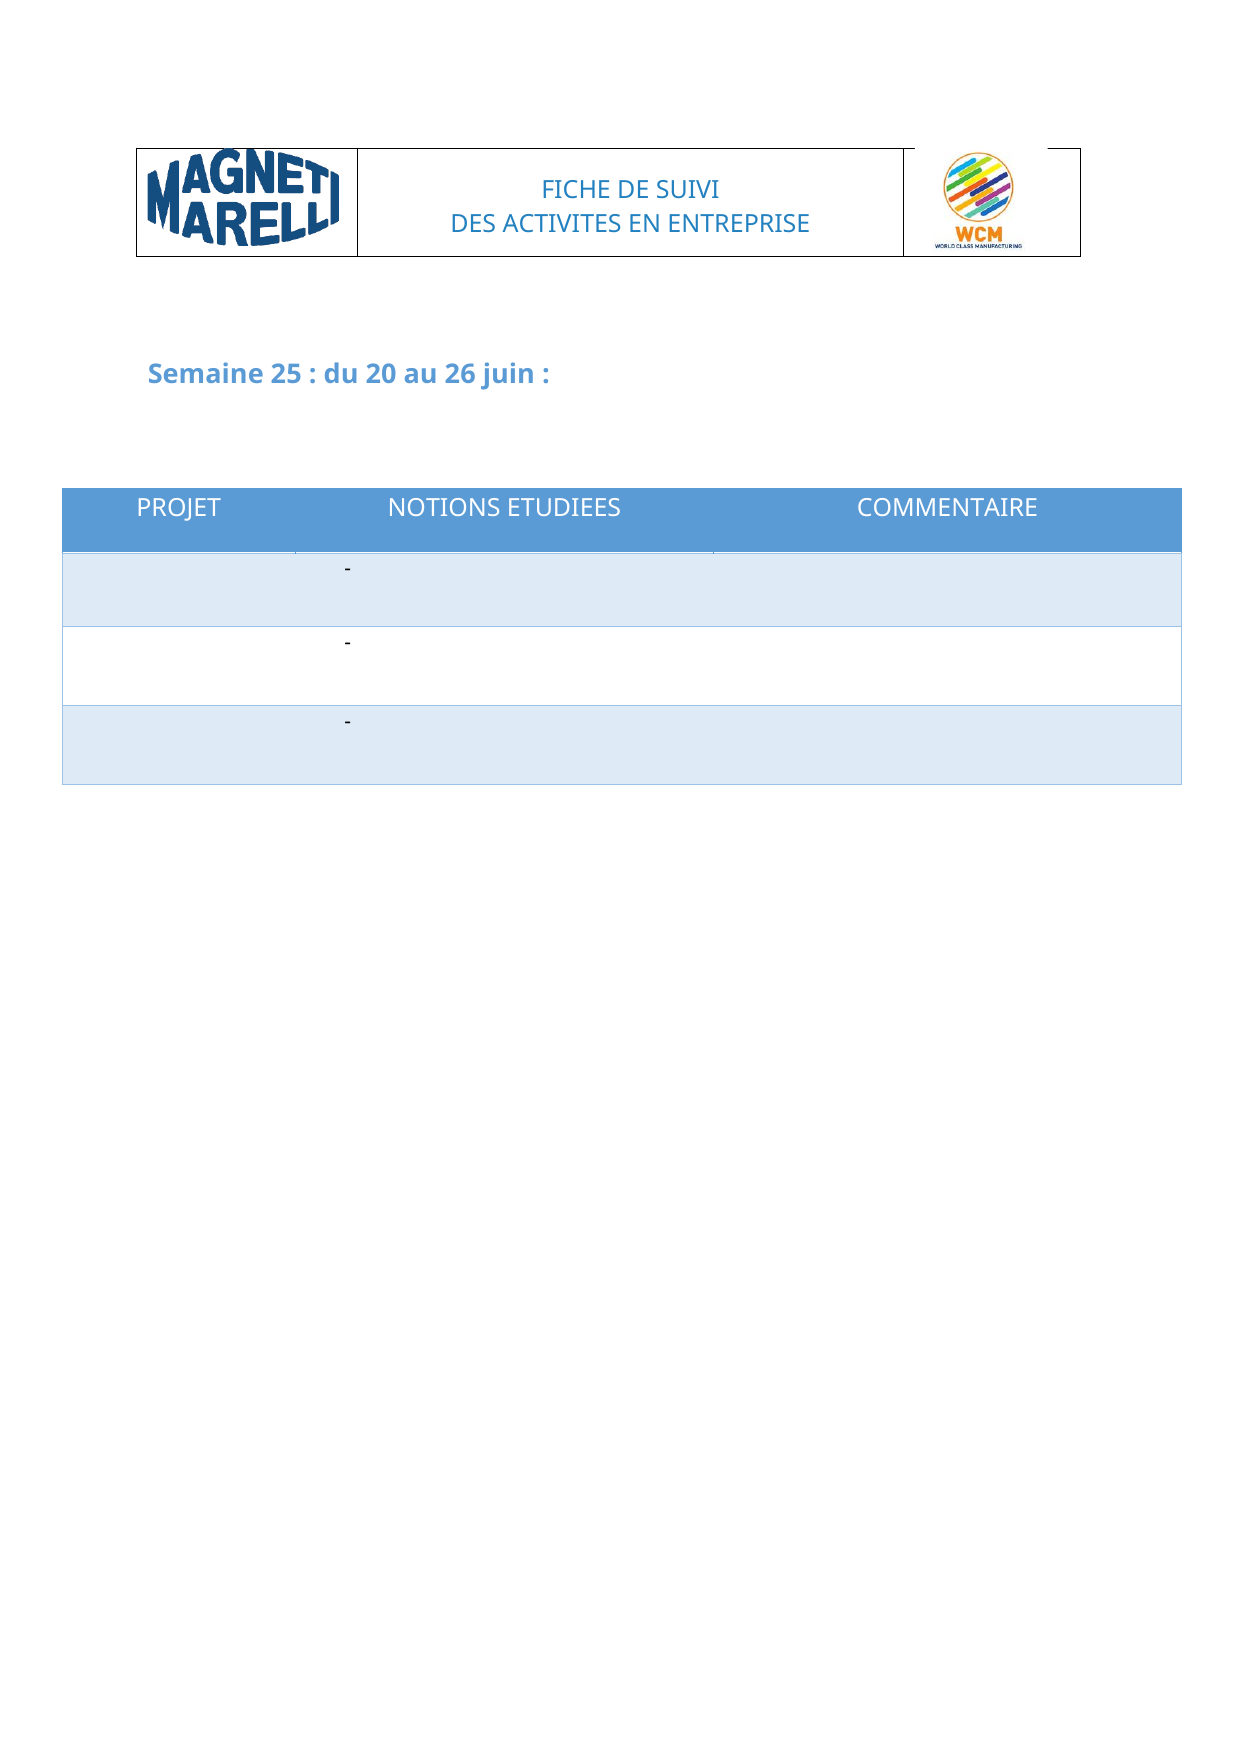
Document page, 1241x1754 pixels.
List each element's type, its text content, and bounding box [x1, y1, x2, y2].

table_cell [295, 627, 713, 705]
table_cell [713, 706, 1181, 784]
picture [147, 148, 339, 246]
table_cell [713, 627, 1181, 705]
table_cell [713, 554, 1181, 626]
table_header [1048, 149, 1080, 256]
table_cell [295, 554, 713, 626]
picture [914, 148, 1048, 256]
table_header PROJET [63, 489, 295, 552]
subtitle Semaine 25 : du 20 au 26 juin : [148, 354, 1093, 391]
table_header NOTIONS ETUDIEES [296, 489, 713, 552]
table_cell [295, 706, 713, 784]
table_header COMMENTAIRE [714, 489, 1181, 552]
table_header [137, 149, 357, 256]
table_cell [63, 706, 295, 784]
table_cell [63, 627, 295, 705]
table_cell [63, 554, 295, 626]
table_header FICHE DE SUIVI DES ACTIVITES EN ENTREPRISE [358, 149, 903, 256]
table_header [904, 149, 914, 256]
